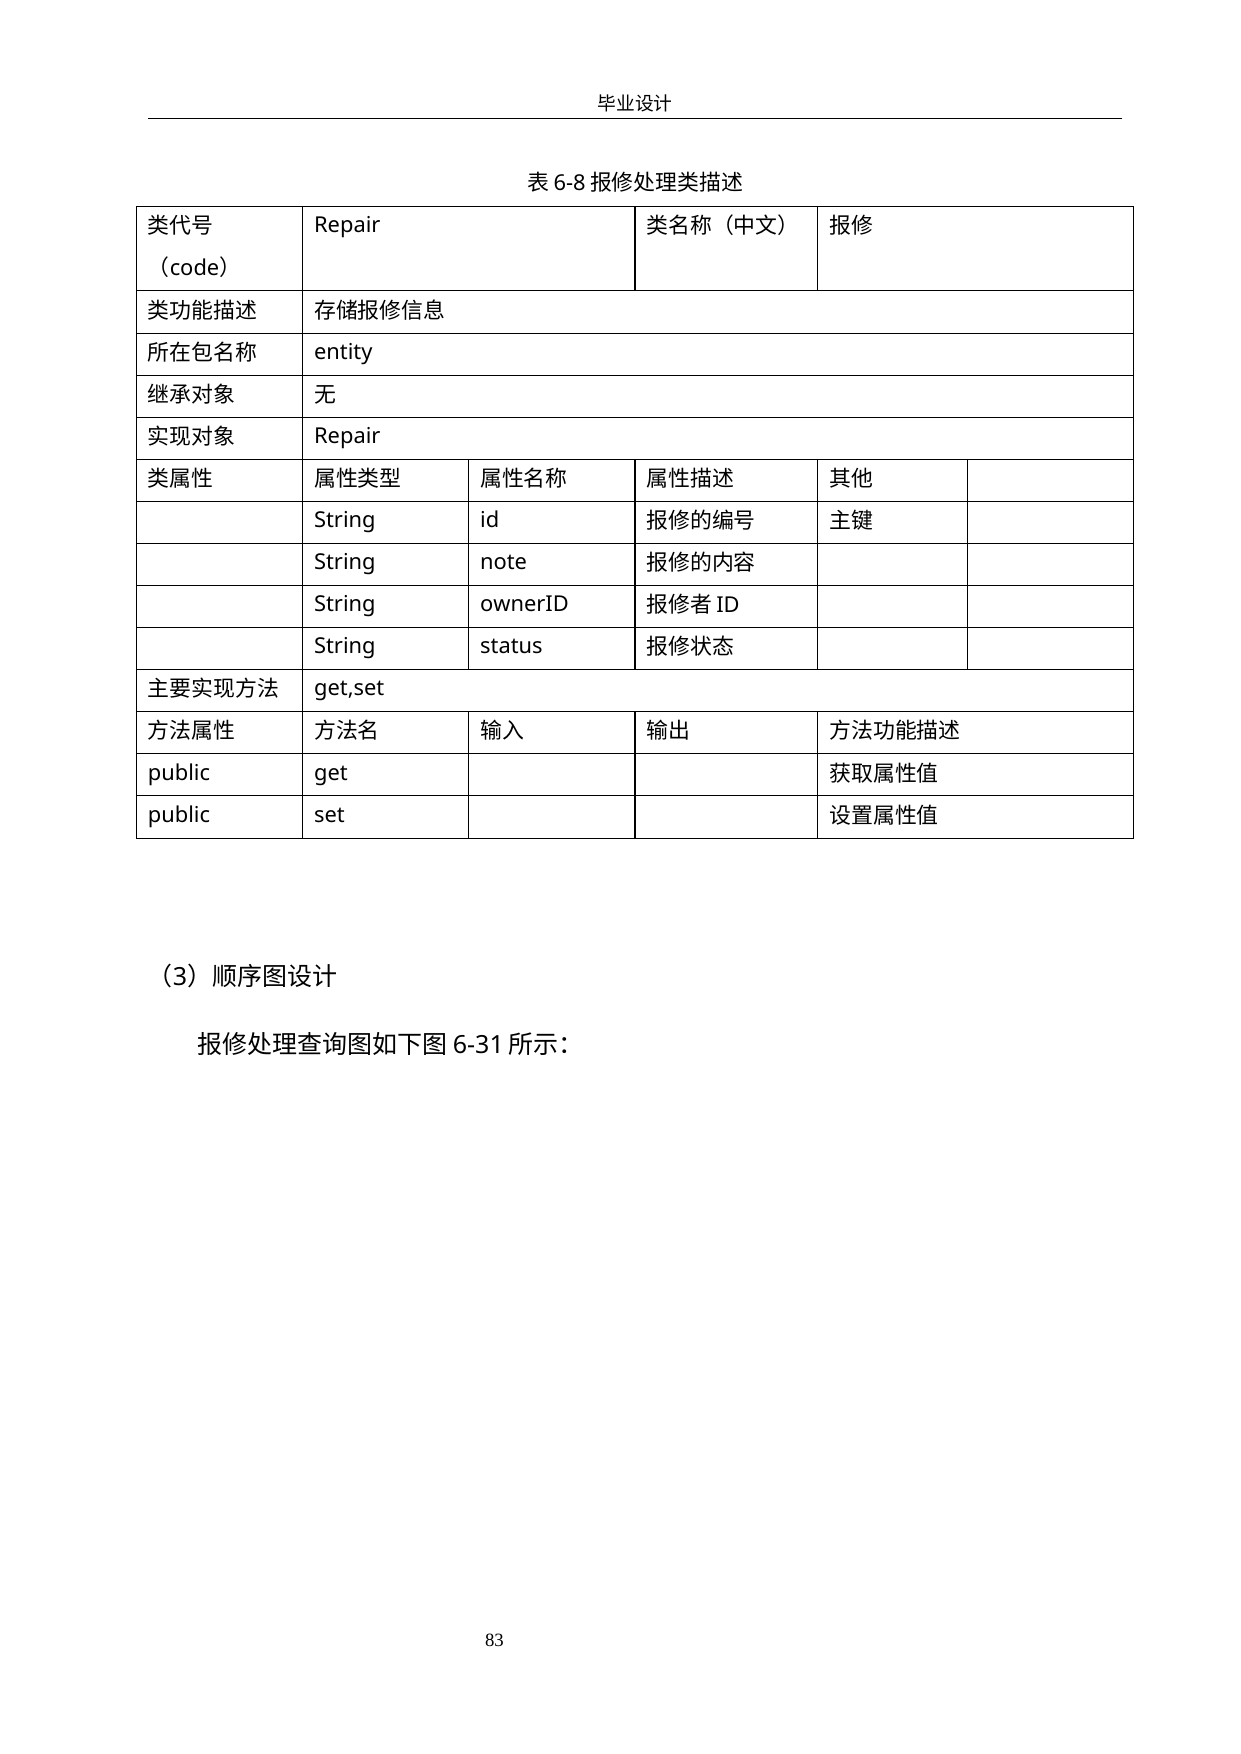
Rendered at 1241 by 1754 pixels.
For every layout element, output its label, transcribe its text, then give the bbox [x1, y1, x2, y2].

table_cell String [303, 544, 468, 585]
table_cell 主键 [818, 502, 967, 543]
table_cell 报修者ID [636, 586, 817, 627]
table_cell entity [303, 334, 1133, 374]
table_cell 实现对象 [137, 418, 302, 459]
table_cell 方法属性 [137, 712, 302, 753]
table_cell 获取属性值 [818, 754, 1133, 795]
table_cell [636, 796, 817, 837]
table_cell 设置属性值 [818, 796, 1133, 837]
table_cell get,set [303, 670, 1133, 711]
text 表6-8报修处理类描述 [148, 164, 1122, 198]
table_cell String [303, 502, 468, 543]
table_cell 方法功能描述 [818, 712, 1133, 753]
table_cell [137, 502, 302, 543]
table_cell ownerID [469, 586, 634, 627]
table_cell [469, 796, 634, 837]
table_cell [636, 754, 817, 795]
table_cell [818, 628, 967, 669]
table_header 报修 [818, 207, 1133, 290]
table_cell Repair [303, 418, 1133, 459]
table_cell [968, 460, 1133, 501]
table_cell [968, 502, 1133, 543]
table_cell [137, 586, 302, 627]
table_cell [137, 628, 302, 669]
table_cell String [303, 586, 468, 627]
table_header 类代号（code） [137, 207, 302, 290]
table_cell status [469, 628, 634, 669]
table_header Repair [303, 207, 634, 290]
table_cell [968, 586, 1133, 627]
table_cell 类功能描述 [137, 291, 302, 332]
table_cell 输出 [636, 712, 817, 753]
table_cell 报修状态 [636, 628, 817, 669]
table_cell public [137, 796, 302, 837]
text 报修处理查询图如下图6-31所示： [148, 1008, 1122, 1076]
table_cell 继承对象 [137, 376, 302, 417]
table_cell 报修的编号 [636, 502, 817, 543]
table_cell 输入 [469, 712, 634, 753]
table_cell 属性名称 [469, 460, 634, 501]
table_cell [968, 628, 1133, 669]
table_cell 属性描述 [636, 460, 817, 501]
table_cell 所在包名称 [137, 334, 302, 374]
table_cell 属性类型 [303, 460, 468, 501]
table_cell 其他 [818, 460, 967, 501]
table_cell set [303, 796, 468, 837]
table_cell note [469, 544, 634, 585]
table_cell id [469, 502, 634, 543]
table_cell [469, 754, 634, 795]
table_cell String [303, 628, 468, 669]
table_cell 无 [303, 376, 1133, 417]
table_cell 类属性 [137, 460, 302, 501]
table_cell [818, 586, 967, 627]
table_cell 报修的内容 [636, 544, 817, 585]
table_cell 主要实现方法 [137, 670, 302, 711]
table_cell public [137, 754, 302, 795]
table_cell 存储报修信息 [303, 291, 1133, 332]
table_cell 方法名 [303, 712, 468, 753]
table_cell [137, 544, 302, 585]
text （3）顺序图设计 [148, 940, 1122, 1008]
table_cell get [303, 754, 468, 795]
table_cell [968, 544, 1133, 585]
table_header 类名称（中文） [636, 207, 817, 290]
table_cell [818, 544, 967, 585]
